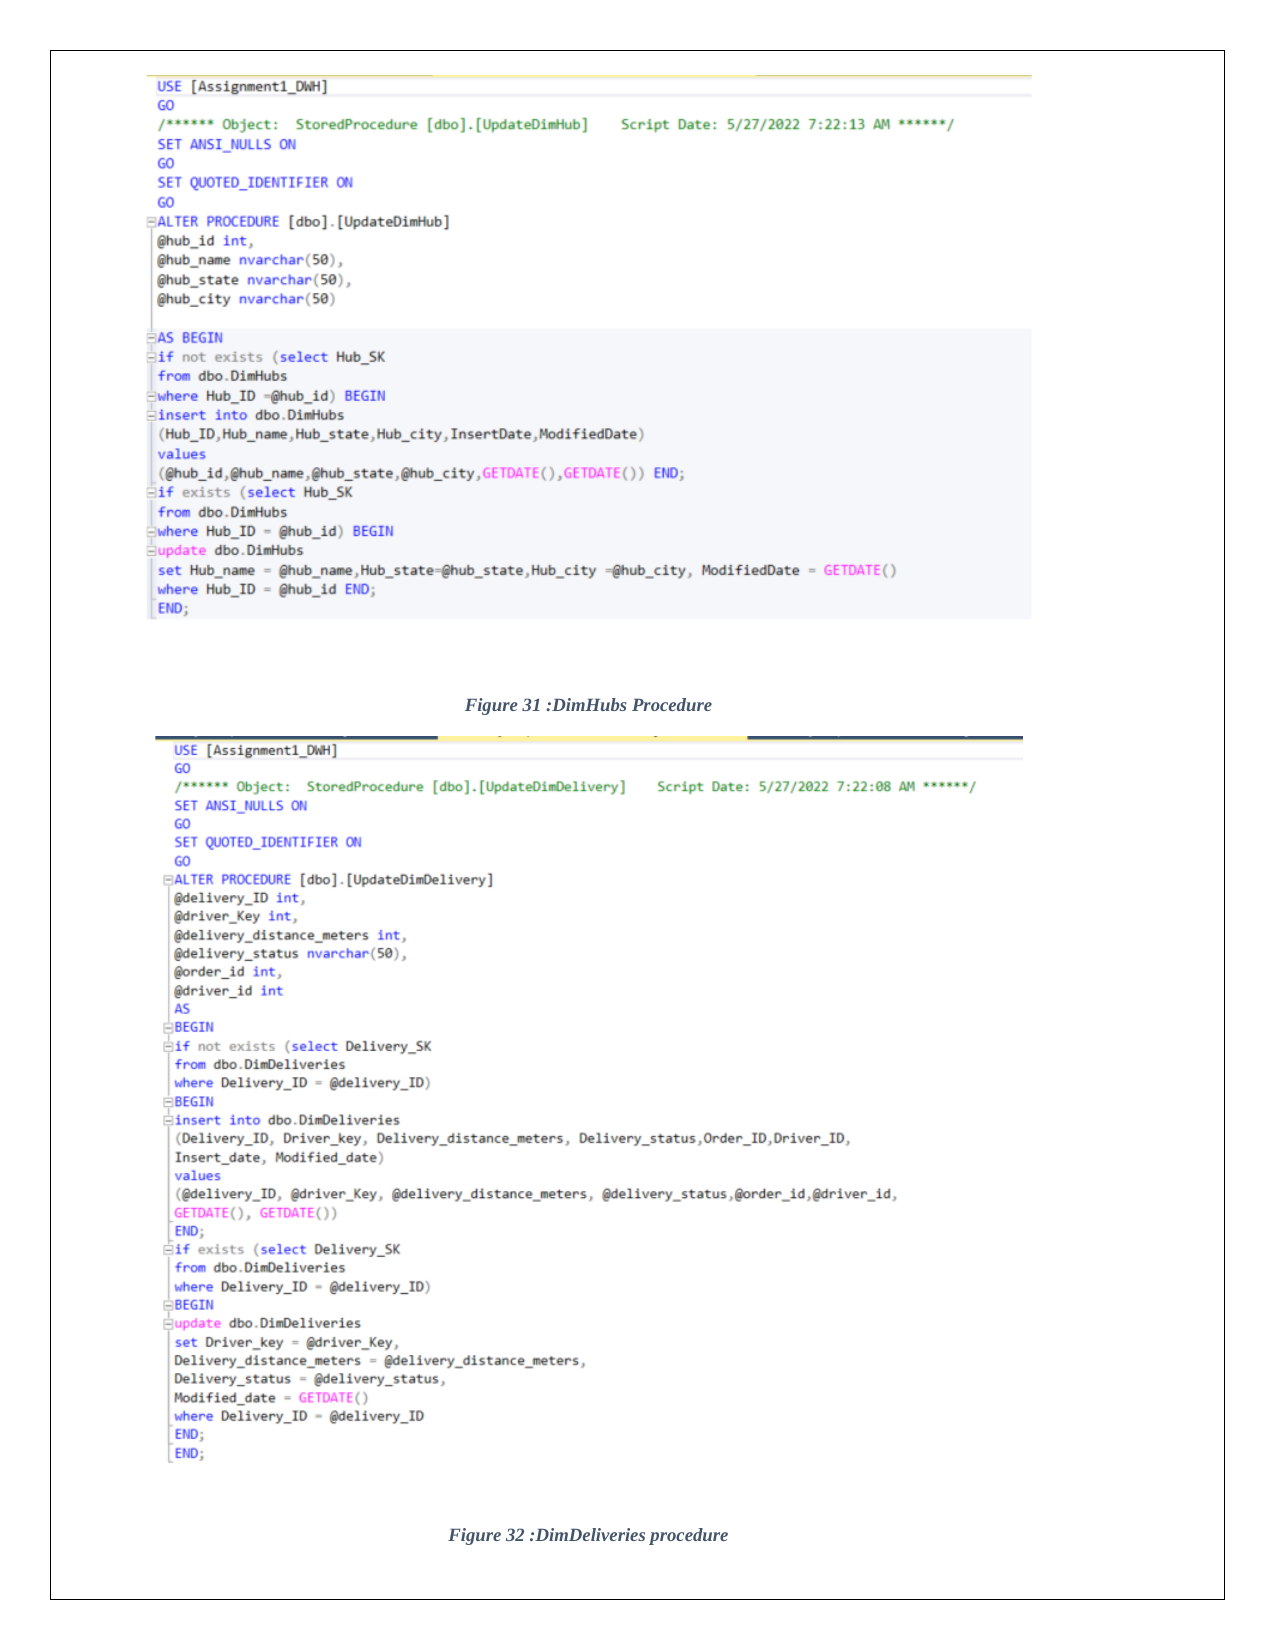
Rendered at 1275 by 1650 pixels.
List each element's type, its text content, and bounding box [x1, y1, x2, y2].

picture [146, 75, 1032, 664]
picture [155, 736, 1023, 1493]
text Figure 31 :DimHubs Procedure [75, 694, 1103, 716]
text Figure 32 :DimDeliveries procedure [75, 1523, 1103, 1545]
